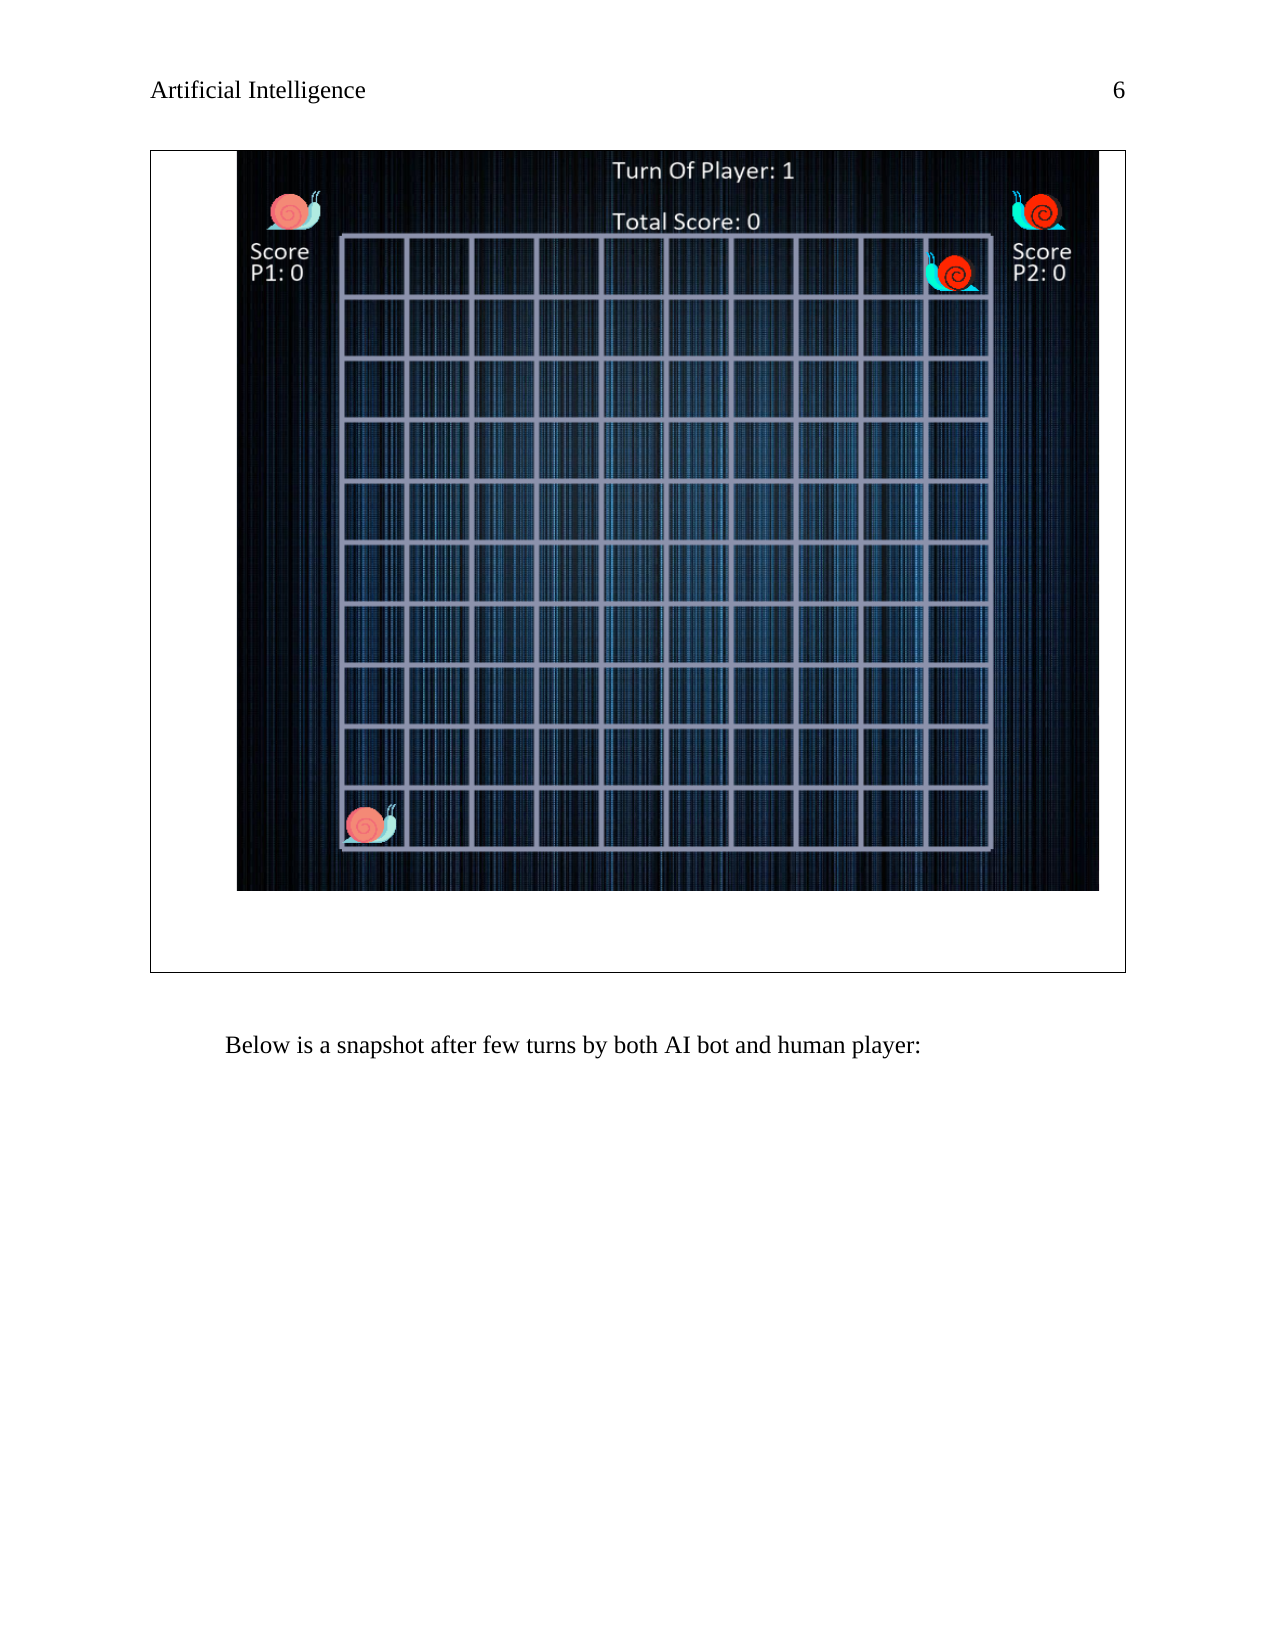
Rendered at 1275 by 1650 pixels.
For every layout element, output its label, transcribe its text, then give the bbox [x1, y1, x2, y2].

text Below is a snapshot after few turns by both AI bot and human player: [150, 1030, 1125, 1059]
table_header [151, 151, 1125, 972]
picture [236, 151, 1100, 891]
